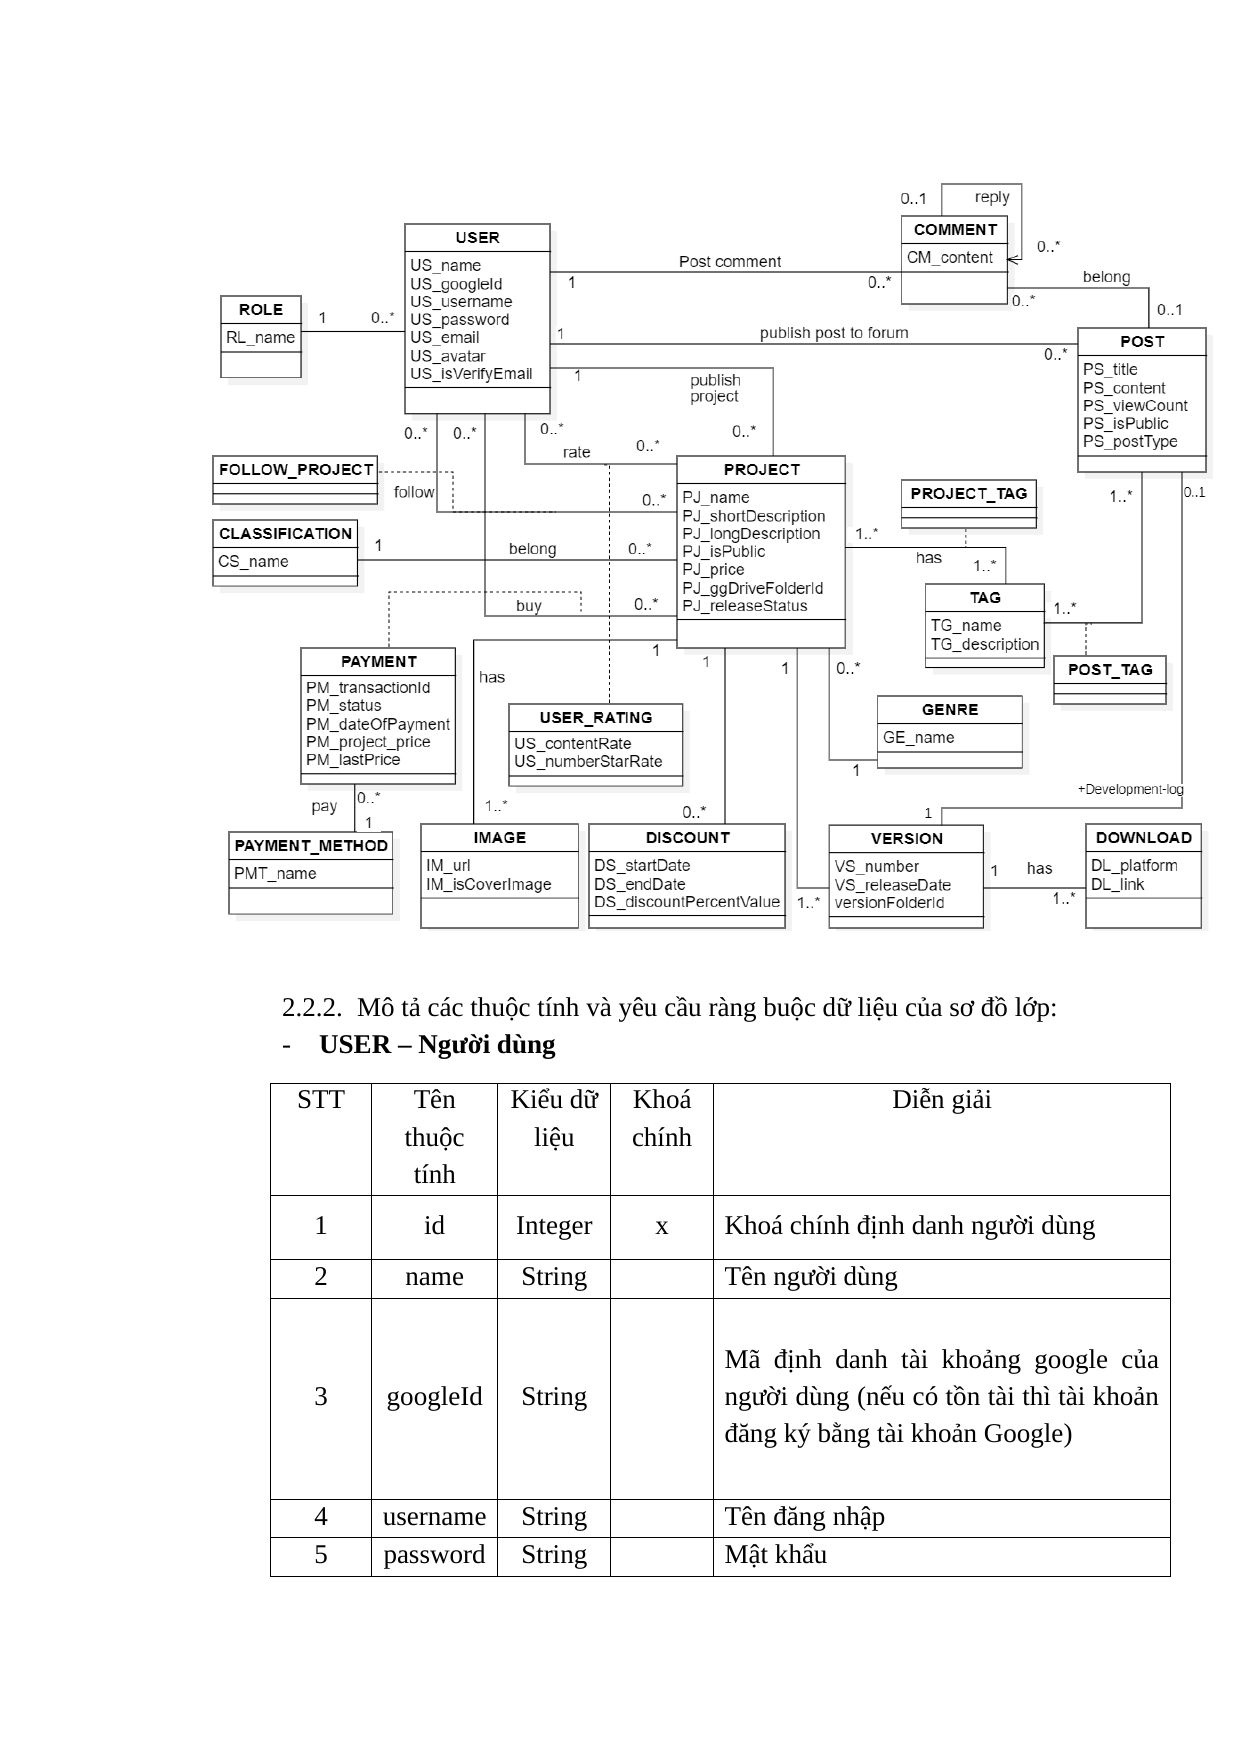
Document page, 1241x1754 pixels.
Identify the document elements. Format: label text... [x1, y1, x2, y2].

table_cell [611, 1299, 713, 1499]
table_cell Integer [498, 1196, 610, 1259]
table_header Tên thuộc tính [372, 1084, 497, 1195]
table_cell 5 [271, 1538, 371, 1576]
table_header Khoá chính [611, 1084, 713, 1195]
table_cell Tên người dùng [714, 1260, 1170, 1297]
table_cell [611, 1538, 713, 1576]
table_cell username [372, 1500, 497, 1537]
list USER – Người dùng [282, 1028, 1122, 1059]
table_header Diễn giải [714, 1084, 1170, 1195]
table_cell String [498, 1260, 610, 1297]
table_header Kiểu dữ liệu [498, 1084, 610, 1195]
table_cell String [498, 1299, 610, 1499]
table_cell Mã định danh tài khoảng google của người dùng (nếu có tồn tài thì tài khoản đăng ký bằng tài khoản Google) [714, 1299, 1170, 1499]
table_cell 4 [271, 1500, 371, 1537]
table_cell Mật khẩu [714, 1538, 1170, 1576]
subtitle Mô tả các thuộc tính và yêu cầu ràng buộc dữ liệu của sơ đồ lớp: [282, 991, 1122, 1022]
table_cell id [372, 1196, 497, 1259]
picture [206, 177, 1217, 931]
table_cell name [372, 1260, 497, 1297]
table_cell password [372, 1538, 497, 1576]
table_header STT [271, 1084, 371, 1195]
table_cell x [611, 1196, 713, 1259]
table_cell Khoá chính định danh người dùng [714, 1196, 1170, 1259]
table_cell 3 [271, 1299, 371, 1499]
table_cell String [498, 1538, 610, 1576]
table_cell String [498, 1500, 610, 1537]
table_cell Tên đăng nhập [714, 1500, 1170, 1537]
table_cell googleId [372, 1299, 497, 1499]
table_cell 2 [271, 1260, 371, 1297]
table_cell 1 [271, 1196, 371, 1259]
table_cell [611, 1260, 713, 1297]
table_cell [611, 1500, 713, 1537]
